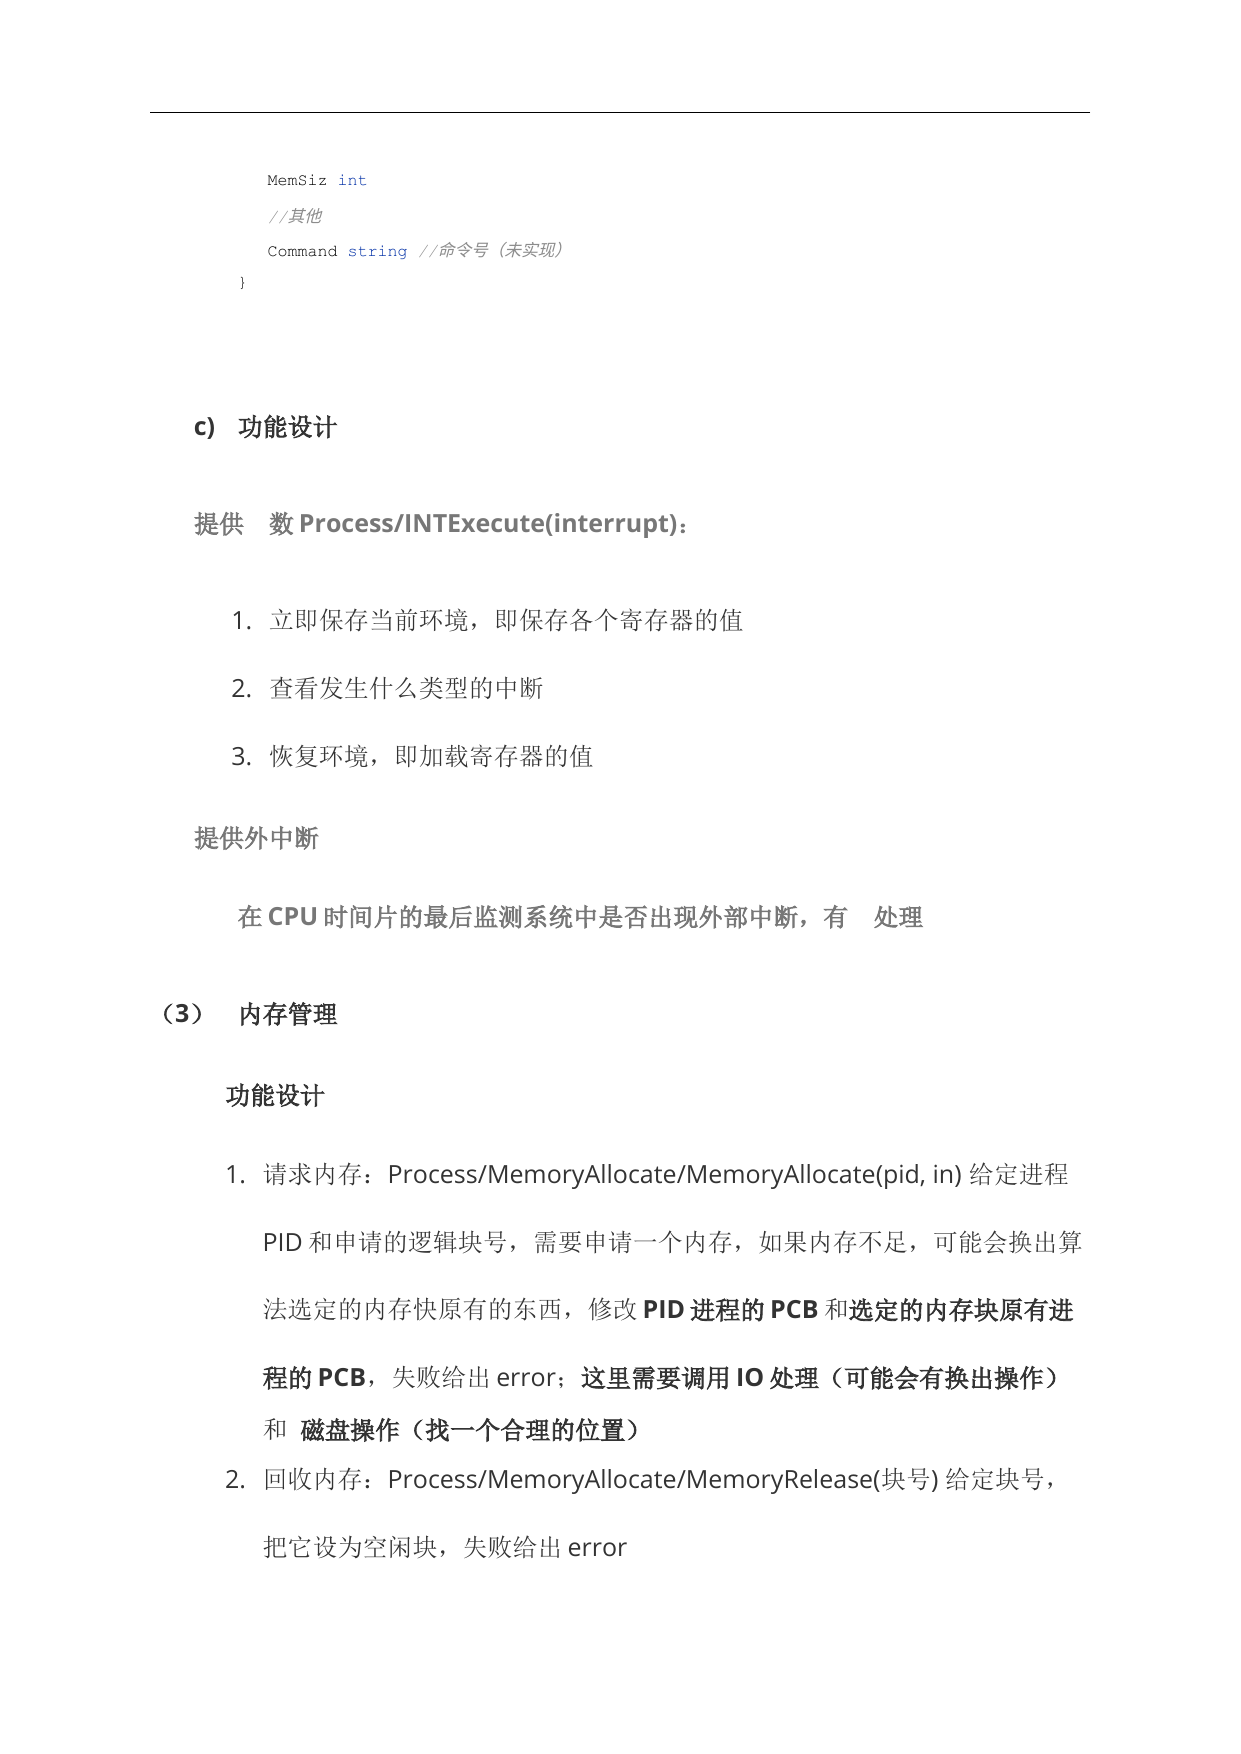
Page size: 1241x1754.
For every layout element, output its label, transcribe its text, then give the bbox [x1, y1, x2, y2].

list 立即保存当前环境，即保存各个寄存器的值 [231, 586, 1090, 654]
list 请求内存：Process/MemoryAllocate/MemoryAllocate(pid, in) 给定进程PID和申请的逻辑块号，需要申请一个内存，如果内存不足，可能会换出算法选定的内存快原有的东西，修改PID进程的PCB和选定的内存块原有进程的PCB，失败给出error；这里需要调用IO处理（可能会有换出操作）和 磁盘操作（找一个合理的位置） [225, 1139, 1090, 1445]
text 功能设计 [187, 1076, 1090, 1110]
list 查看发生什么类型的中断 [231, 654, 1090, 722]
list 内存管理 [150, 979, 1090, 1047]
list 回收内存：Process/MemoryAllocate/MemoryRelease(块号) 给定块号，把它设为空闲块，失败给出error [225, 1445, 1090, 1581]
text 提供函数Process/INTExecute(interrupt)： [194, 489, 1090, 557]
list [237, 164, 1090, 300]
text 提供外中断 [194, 819, 1090, 853]
text 在CPU时间片的最后监测系统中是否出现外部中断，有则处理 [194, 882, 1090, 950]
list 功能设计 [194, 392, 1090, 460]
list 恢复环境，即加载寄存器的值 [231, 722, 1090, 790]
